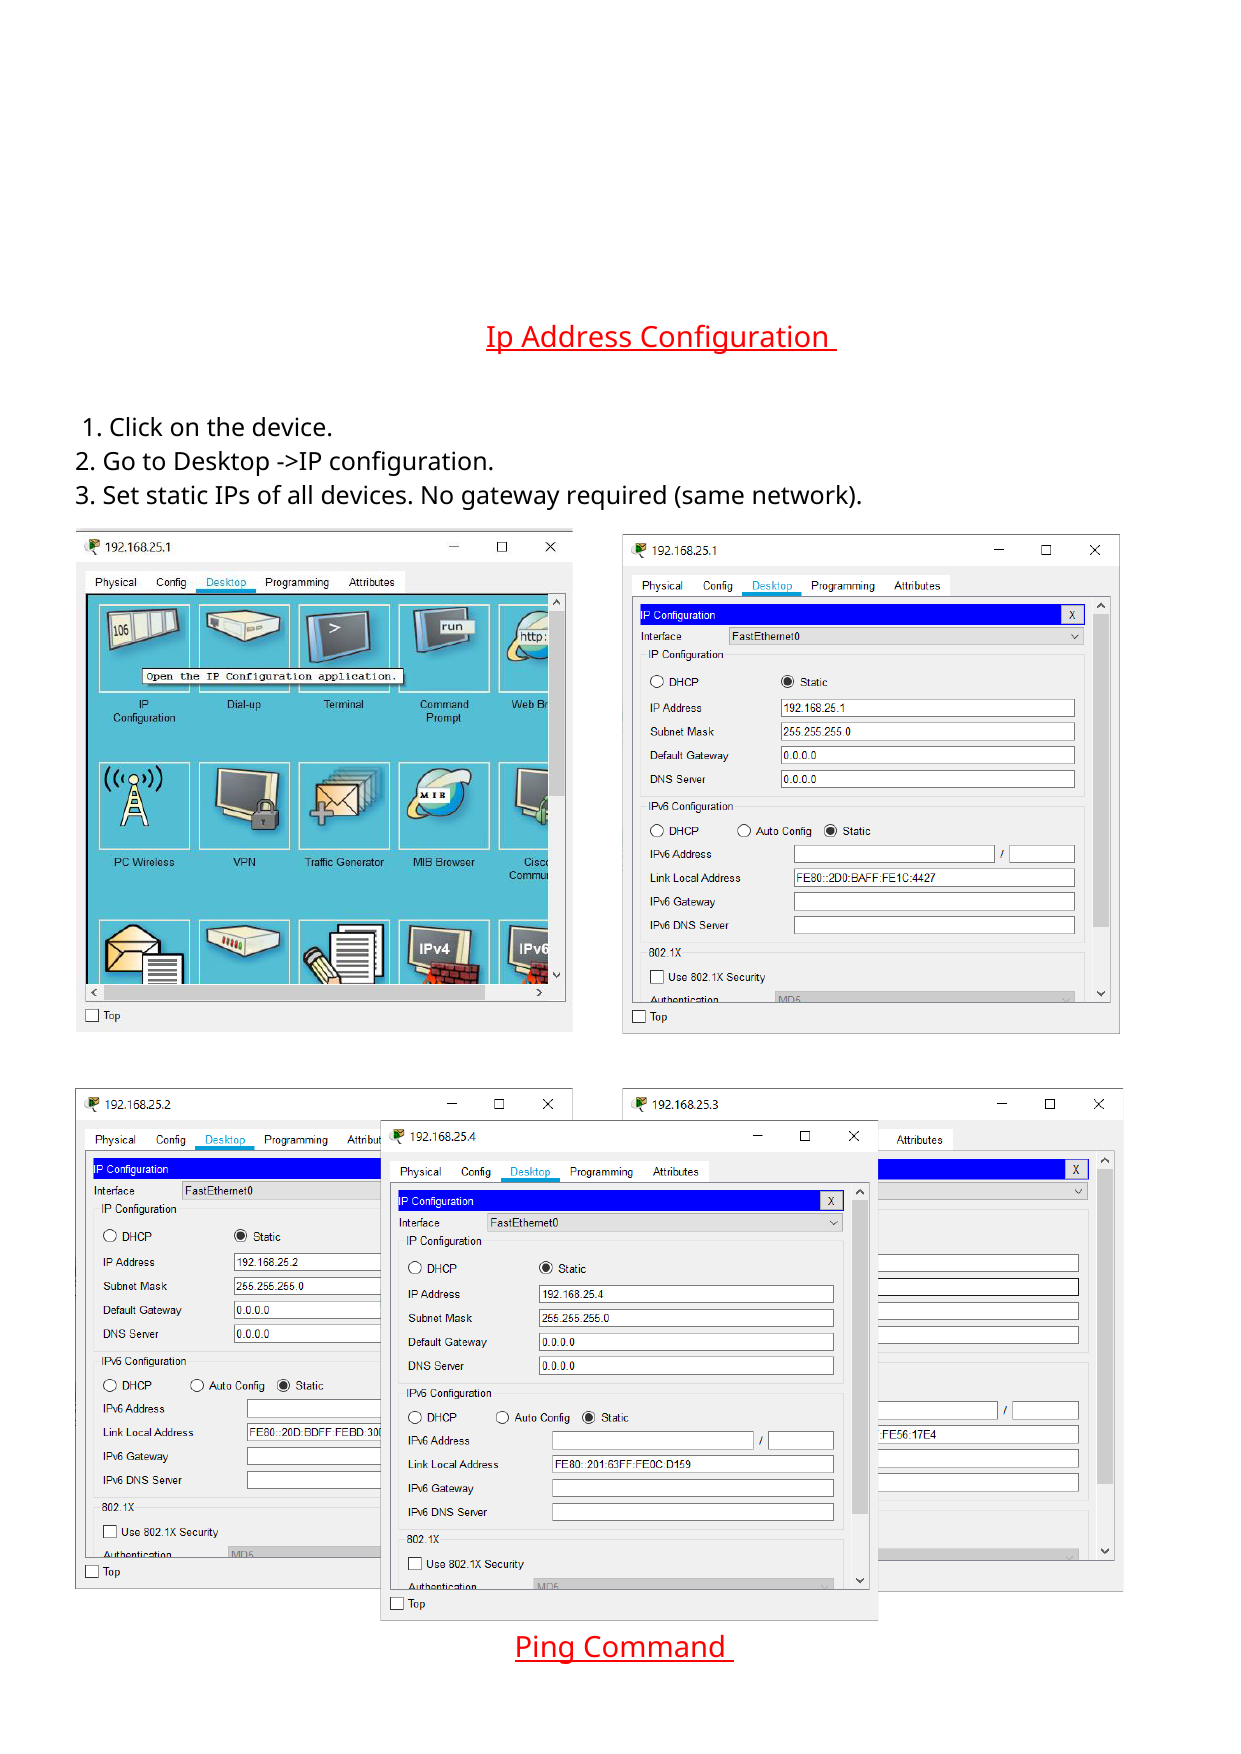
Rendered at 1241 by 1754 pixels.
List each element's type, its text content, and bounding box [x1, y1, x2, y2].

text 1. Click on the device. [75, 409, 1165, 443]
text 2. Go to Desktop ->IP configuration. [75, 443, 1165, 478]
picture [75, 1088, 1124, 1621]
text 3. Set static IPs of all devices. No gateway required (same network). [75, 478, 1165, 512]
picture [622, 534, 1120, 1034]
text Ip Address Configuration [75, 316, 1165, 356]
